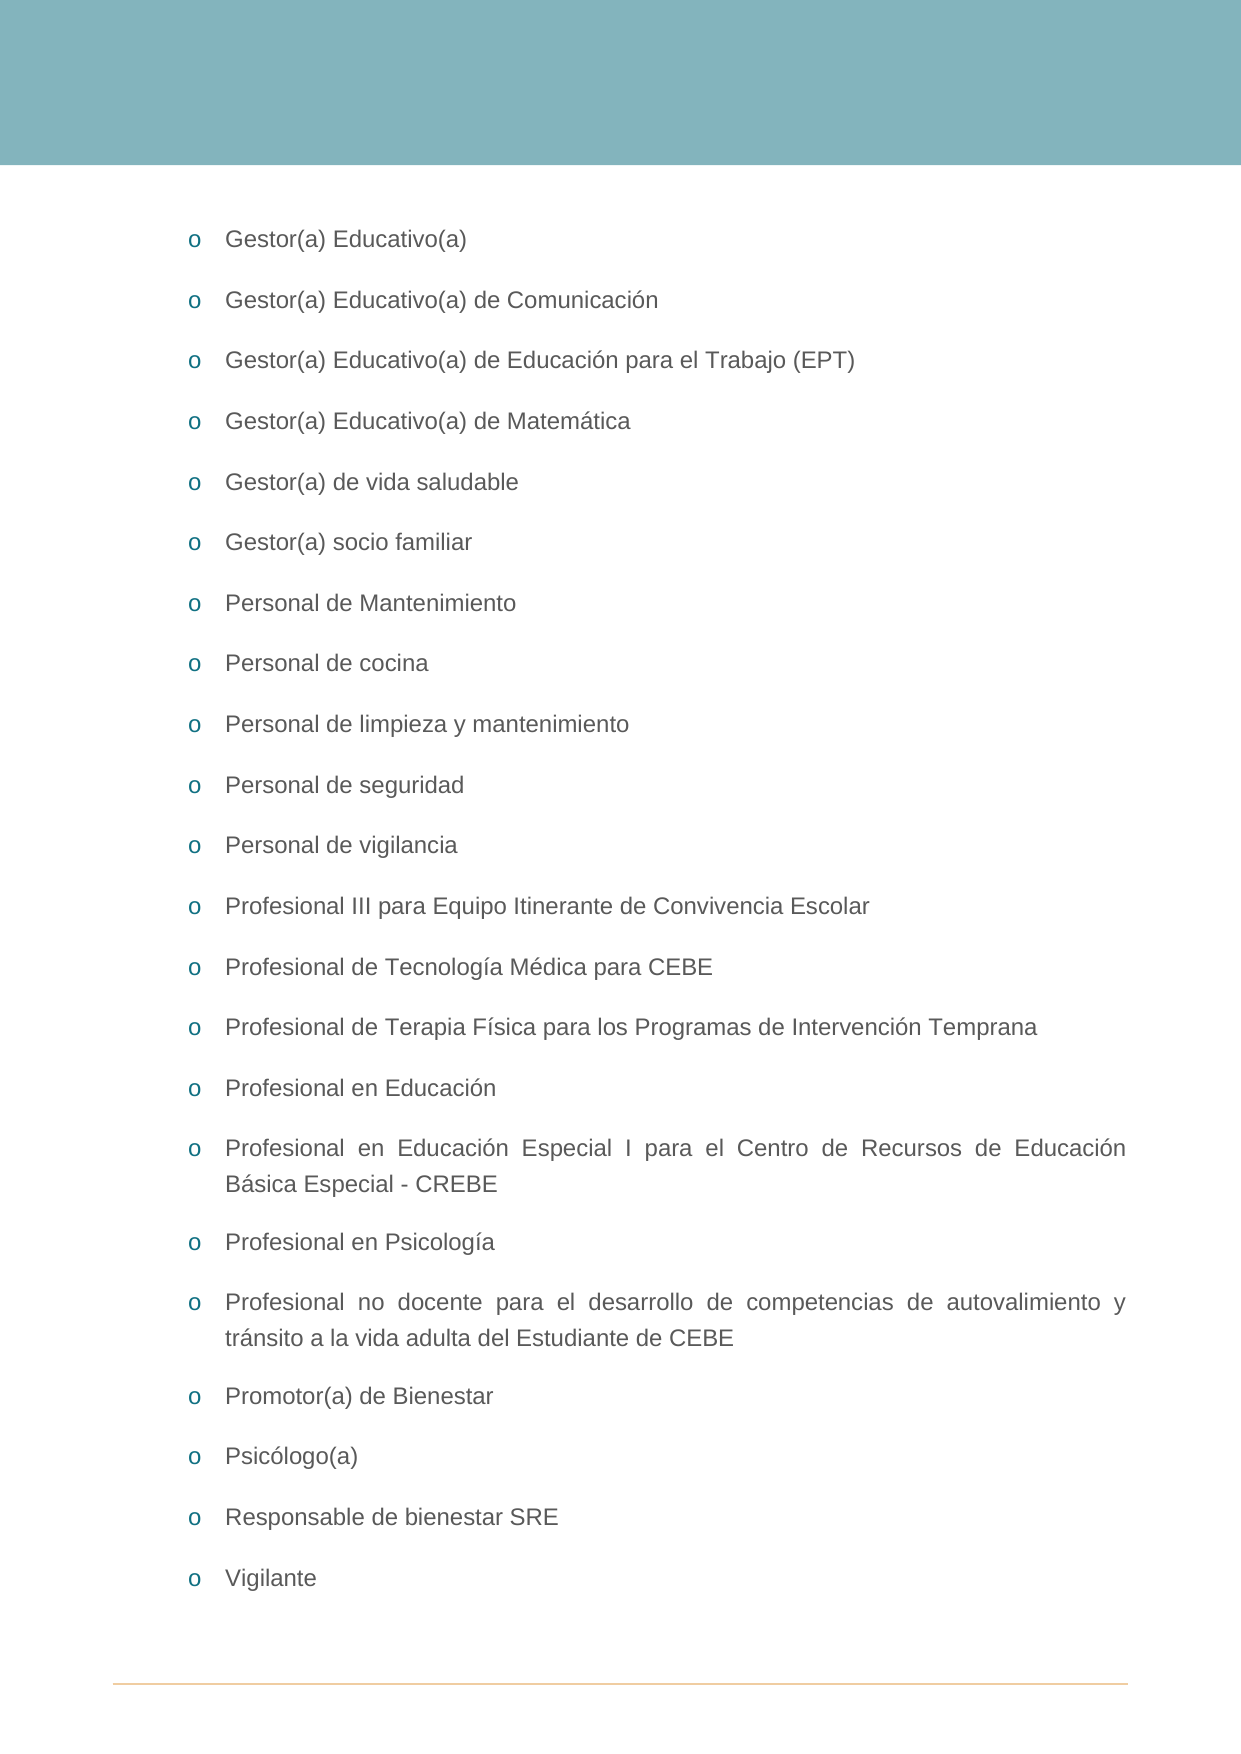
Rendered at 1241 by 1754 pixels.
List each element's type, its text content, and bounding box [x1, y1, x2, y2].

list Personal de Mantenimiento [187, 589, 1128, 618]
list Profesional en Educación Especial I para el Centro de Recursos de Educación Básica Especial - CREBE [187, 1134, 1128, 1197]
list Gestor(a) Educativo(a) de Educación para el Trabajo (EPT) [187, 346, 1128, 376]
list Personal de cocina [187, 649, 1128, 679]
list Gestor(a) Educativo(a) [187, 225, 1128, 255]
list Psicólogo(a) [187, 1442, 1128, 1472]
list Profesional no docente para el desarrollo de competencias de autovalimiento y tránsito a la vida adulta del Estudiante de CEBE [187, 1288, 1128, 1351]
list Profesional de Terapia Física para los Programas de Intervención Temprana [187, 1013, 1128, 1043]
list Profesional de Tecnología Médica para CEBE [187, 952, 1128, 982]
list Profesional en Psicología [187, 1228, 1128, 1257]
list Gestor(a) de vida saludable [187, 467, 1128, 497]
list Personal de vigilancia [187, 831, 1128, 861]
list Responsable de bienestar SRE [187, 1503, 1128, 1533]
list Gestor(a) Educativo(a) de Matemática [187, 407, 1128, 437]
list Personal de seguridad [187, 771, 1128, 800]
list Gestor(a) Educativo(a) de Comunicación [187, 286, 1128, 315]
list Promotor(a) de Bienestar [187, 1382, 1128, 1411]
list Profesional III para Equipo Itinerante de Convivencia Escolar [187, 892, 1128, 922]
list Profesional en Educación [187, 1074, 1128, 1103]
list Personal de limpieza y mantenimiento [187, 710, 1128, 740]
list Gestor(a) socio familiar [187, 528, 1128, 558]
list Vigilante [187, 1563, 1128, 1593]
